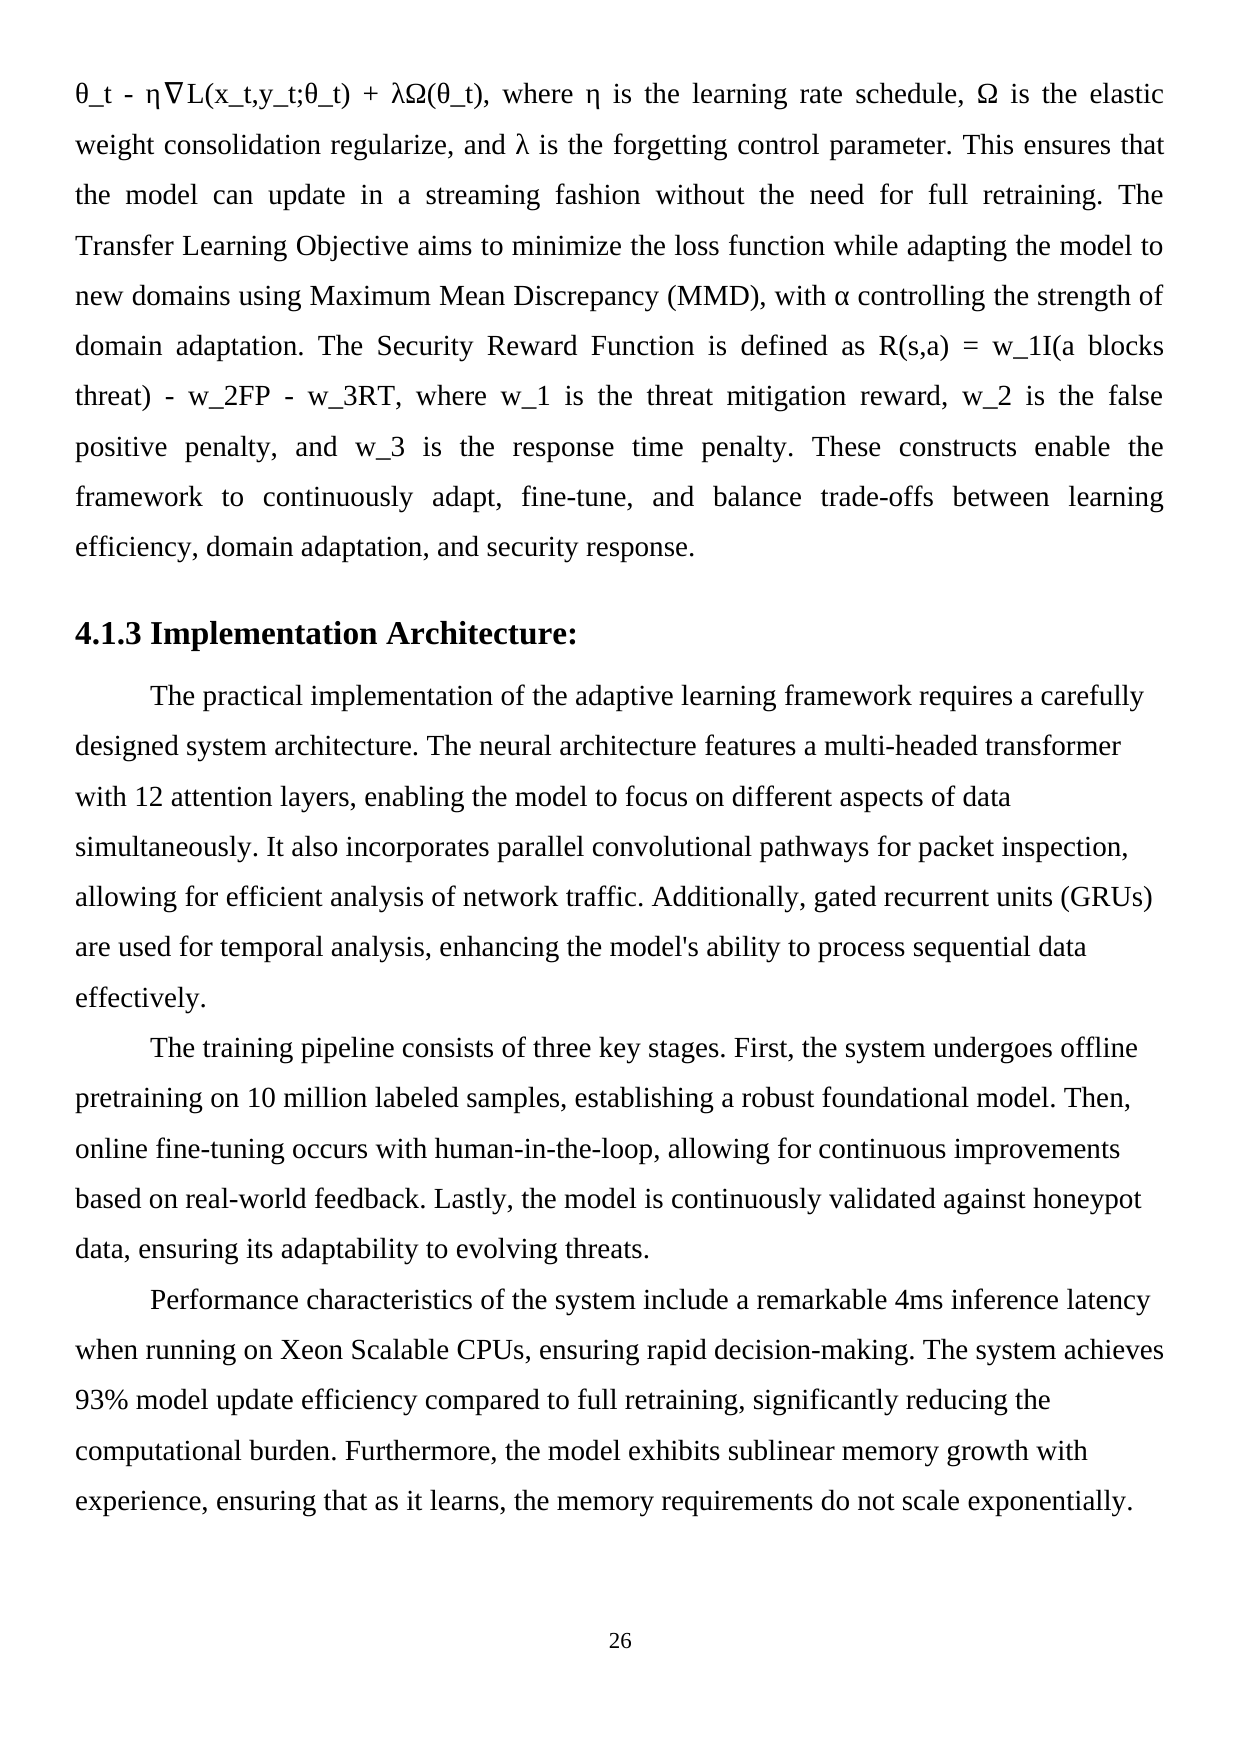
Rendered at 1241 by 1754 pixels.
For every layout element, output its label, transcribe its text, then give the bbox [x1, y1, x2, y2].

text Performance characteristics of the system include a remarkable 4ms inference latency when running on Xeon Scalable CPUs, ensuring rapid decision-making. The system achieves 93% model update efficiency compared to full retraining, significantly reducing the computational burden. Furthermore, the model exhibits sublinear memory growth with experience, ensuring that as it learns, the memory requirements do not scale exponentially. [75, 1282, 1165, 1517]
text 4.1.3 Implementation Architecture: [75, 613, 1165, 678]
text The practical implementation of the adaptive learning framework requires a carefully designed system architecture. The neural architecture features a multi-headed transformer with 12 attention layers, enabling the model to focus on different aspects of data simultaneously. It also incorporates parallel convolutional pathways for packet inspection, allowing for efficient analysis of network traffic. Additionally, gated recurrent units (GRUs) are used for temporal analysis, enhancing the model's ability to process sequential data effectively. [75, 678, 1165, 1013]
text The training pipeline consists of three key stages. First, the system undergoes offline pretraining on 10 million labeled samples, establishing a robust foundational model. Then, online fine-tuning occurs with human-in-the-loop, allowing for continuous improvements based on real-world feedback. Lastly, the model is continuously validated against honeypot data, ensuring its adaptability to evolving threats. [75, 1030, 1165, 1265]
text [75, 75, 1165, 563]
